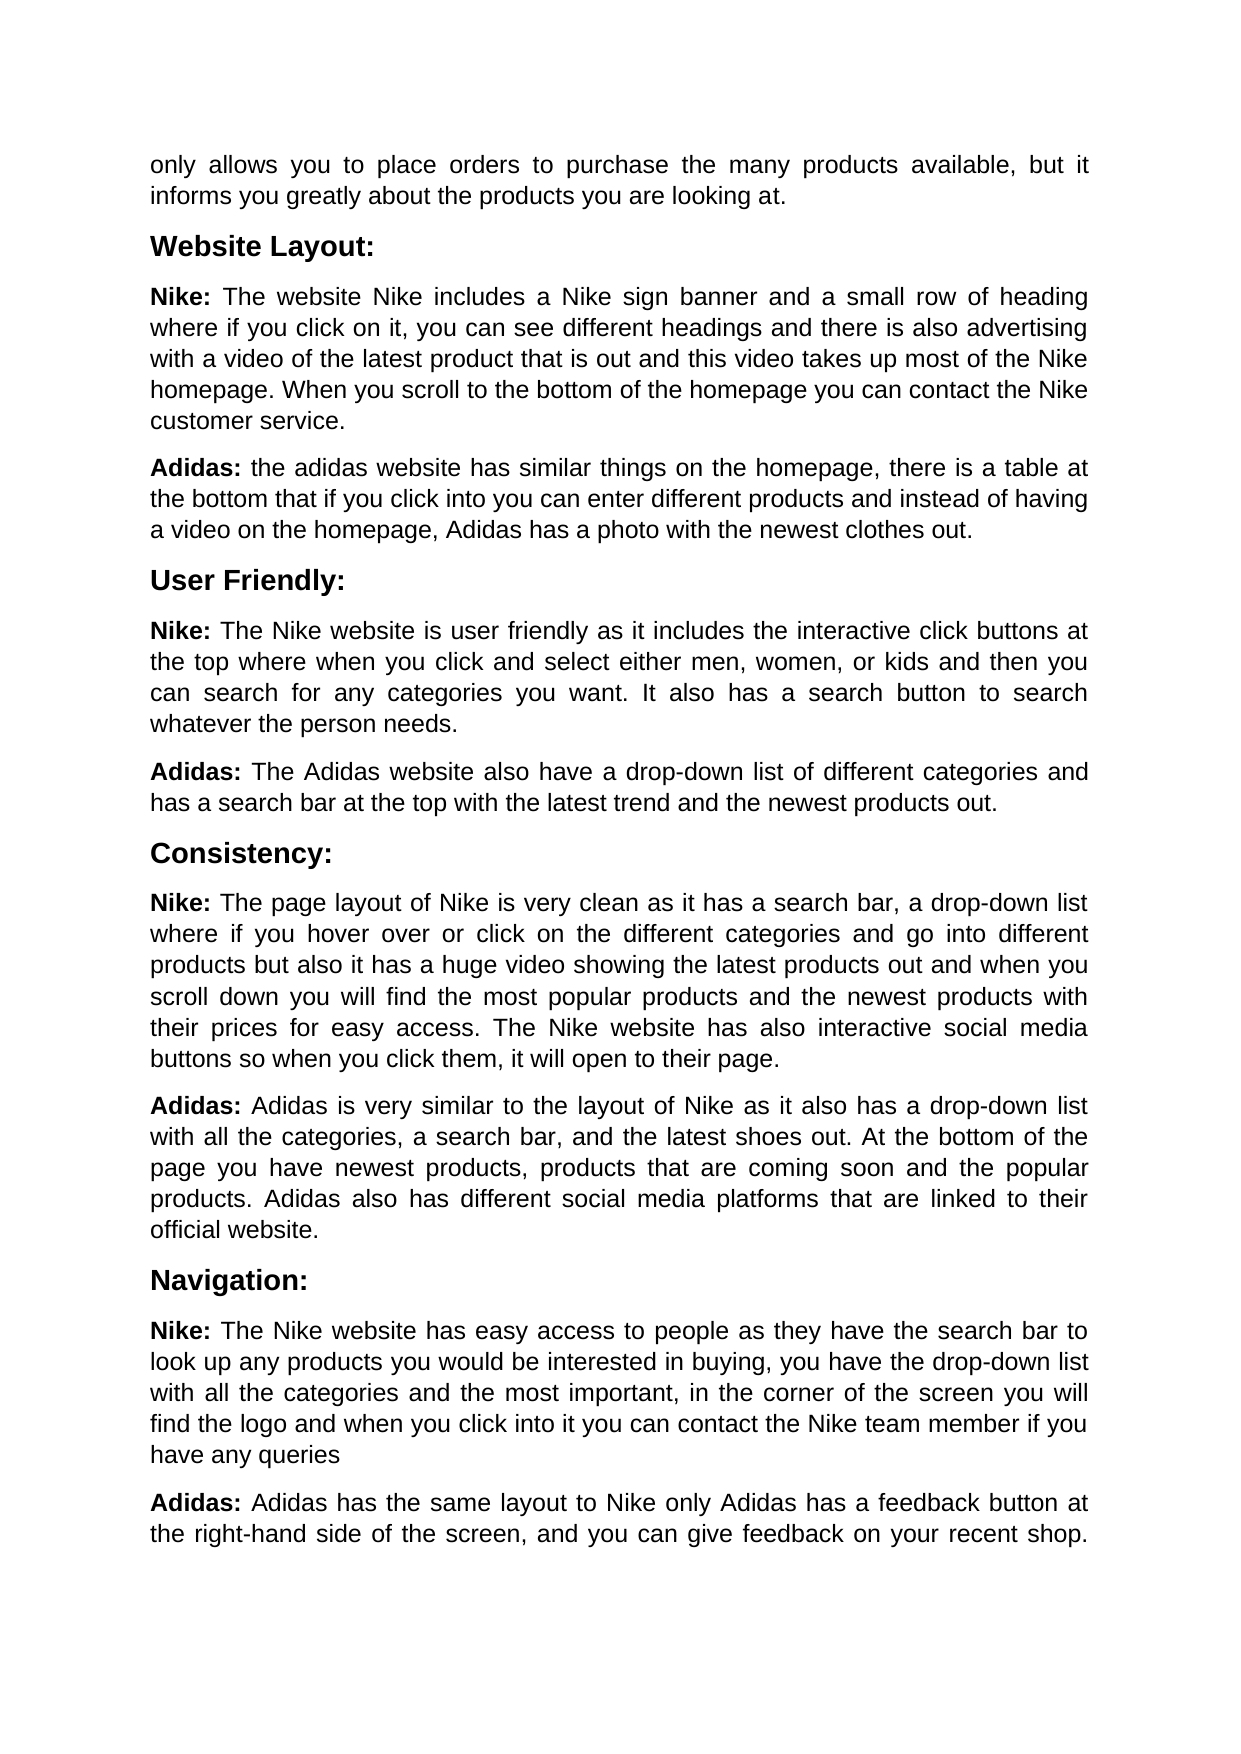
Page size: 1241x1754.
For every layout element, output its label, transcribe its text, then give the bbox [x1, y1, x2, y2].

text Nike: The page layout of Nike is very clean as it has a search bar, a drop-down list where if you hover over or click on the different categories and go into different products but also it has a huge video showing the latest products out and when you scroll down you will find the most popular products and the newest products with their prices for easy access. The Nike website has also interactive social media buttons so when you click them, it will open to their page. [150, 888, 1090, 1072]
text Nike: The Nike website has easy access to people as they have the search bar to look up any products you would be interested in buying, you have the drop-down list with all the categories and the most important, in the corner of the screen you will find the logo and when you click into it you can contact the Nike team member if you have any queries [150, 1316, 1090, 1469]
text Nike: The website Nike includes a Nike sign banner and a small row of heading where if you click on it, you can see different headings and there is also advertising with a video of the latest product that is out and this video takes up most of the Nike homepage. When you scroll to the bottom of the homepage you can contact the Nike customer service. [150, 282, 1090, 434]
text Adidas: Adidas is very similar to the layout of Nike as it also has a drop-down list with all the categories, a search bar, and the latest shoes out. At the bottom of the page you have newest products, products that are coming soon and the popular products. Adidas also has different social media platforms that are linked to their official website. [150, 1091, 1090, 1244]
text Website Layout: [150, 229, 1090, 262]
text Consistency: [150, 836, 1090, 869]
text User Friendly: [150, 563, 1090, 597]
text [150, 1488, 1090, 1548]
text Nike: The Nike website is user friendly as it includes the interactive click buttons at the top where when you click and select either men, women, or kids and then you can search for any categories you want. It also has a search button to search whatever the person needs. [150, 616, 1090, 738]
text Adidas: The Adidas website also have a drop-down list of different categories and has a search bar at the top with the latest trend and the newest products out. [150, 757, 1090, 817]
text Adidas: the adidas website has similar things on the homepage, there is a table at the bottom that if you click into you can enter different products and instead of having a video on the homepage, Adidas has a photo with the newest clothes out. [150, 453, 1090, 544]
text Navigation: [150, 1263, 1090, 1297]
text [150, 179, 1090, 210]
